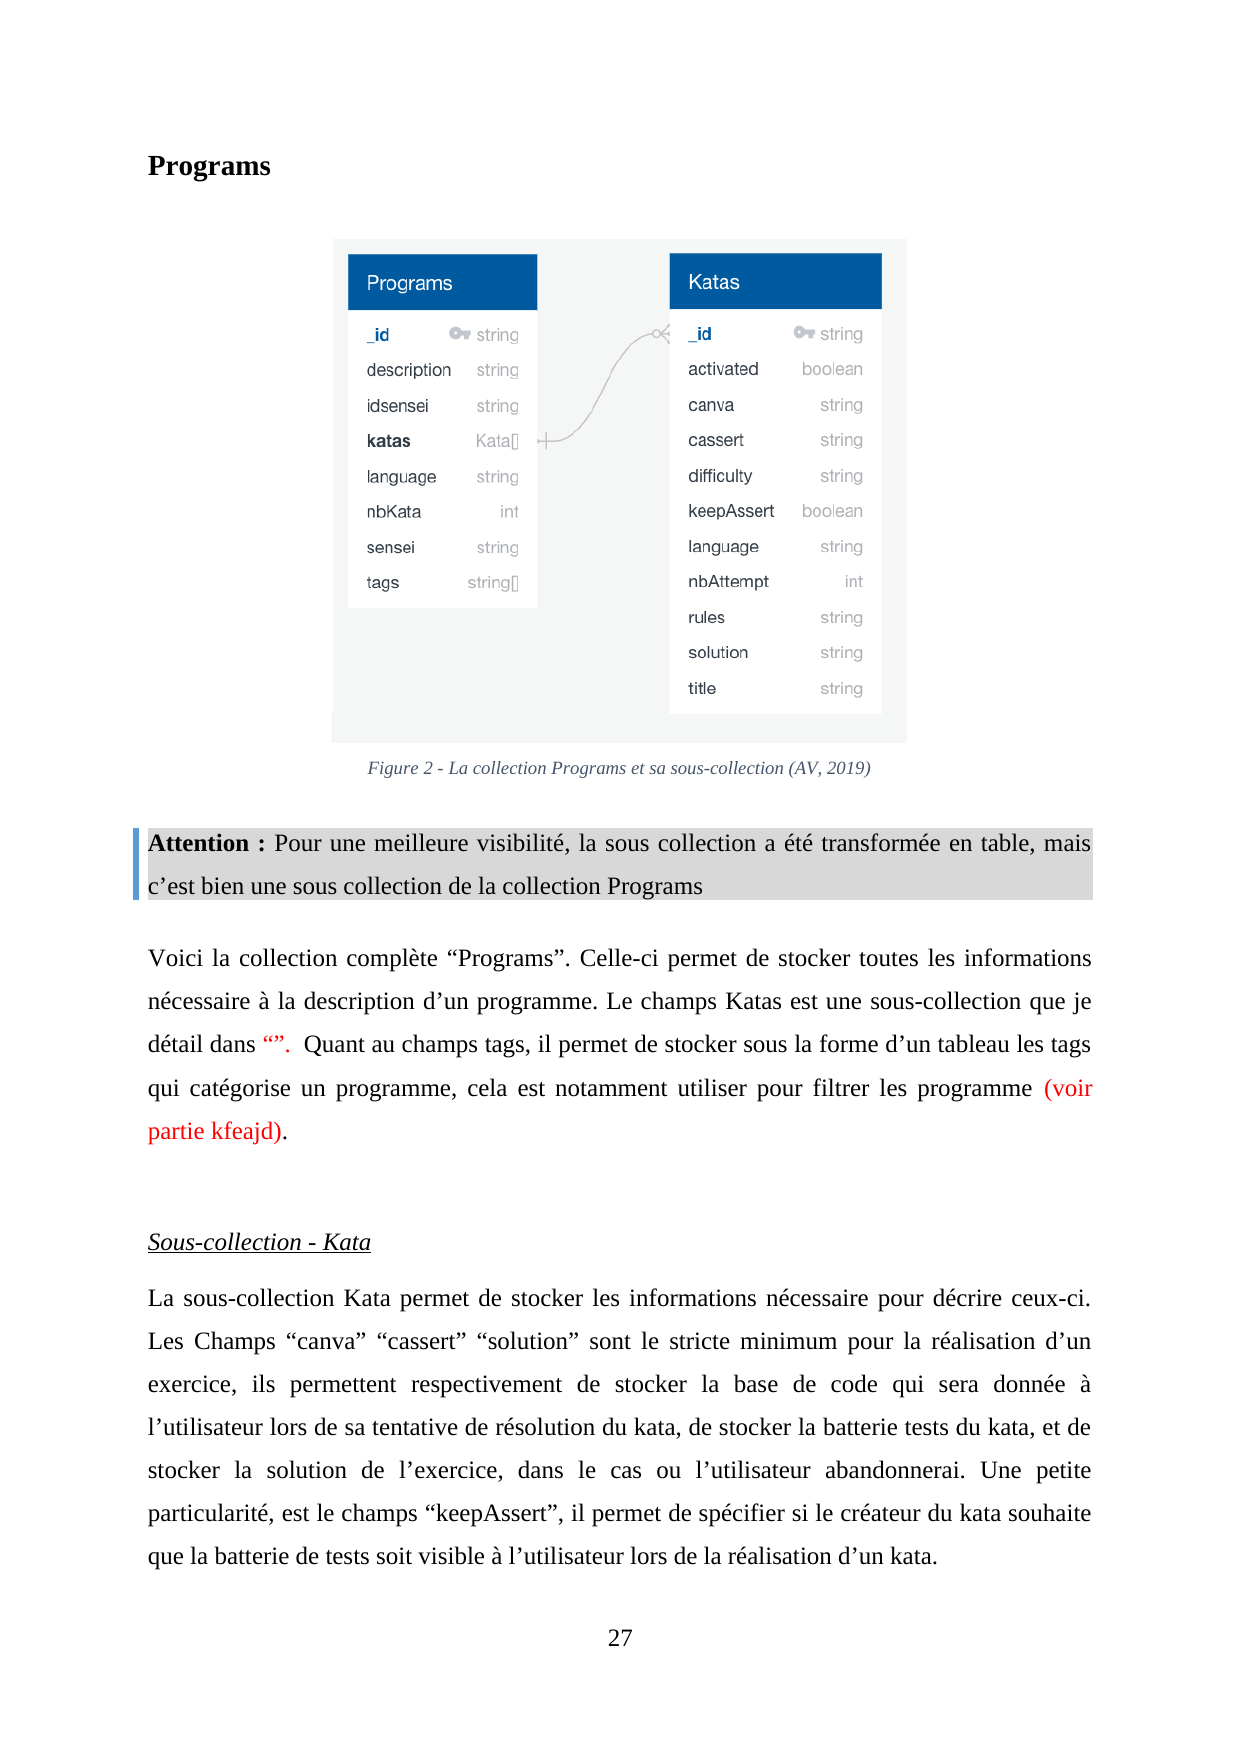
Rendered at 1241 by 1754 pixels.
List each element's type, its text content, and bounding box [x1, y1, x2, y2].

picture [332, 239, 908, 743]
text Figure - La collection Programs et sa sous-collection (AV, 2019) [148, 757, 1093, 779]
text Sous-collection - Kata [148, 1227, 1093, 1256]
text La sous-collection Kata permet de stocker les informations nécessaire pour décrire ceux-ci. Les Champs “canva” “cassert” “solution” sont le stricte minimum pour la réalisation d’un exercice, ils permettent respectivement de stocker la base de code qui sera donnée à l’utilisateur lors de sa tentative de résolution du kata, de stocker la batterie tests du kata, et de stocker la solution de l’exercice, dans le cas ou l’utilisateur abandonnerai. Une petite particularité, est le champs “keepAssert”, il permet de spécifier si le créateur du kata souhaite que la batterie de tests soit visible à l’utilisateur lors de la réalisation d’un kata. [148, 1283, 1093, 1570]
text Voici la collection complète “Programs”. Celle-ci permet de stocker toutes les informations nécessaire à la description d’un programme. Le champs Katas est une sous-collection que je détail dans “”. Quant au champs tags, il permet de stocker sous la forme d’un tableau les tags qui catégorise un programme, cela est notamment utiliser pour filtrer les programme (voir partie kfeajd). [148, 943, 1093, 1144]
text Attention : Pour une meilleure visibilité, la sous collection a été transformée en table, mais c’est bien une sous collection de la collection Programs [148, 828, 1093, 900]
subtitle Programs [148, 148, 1093, 181]
